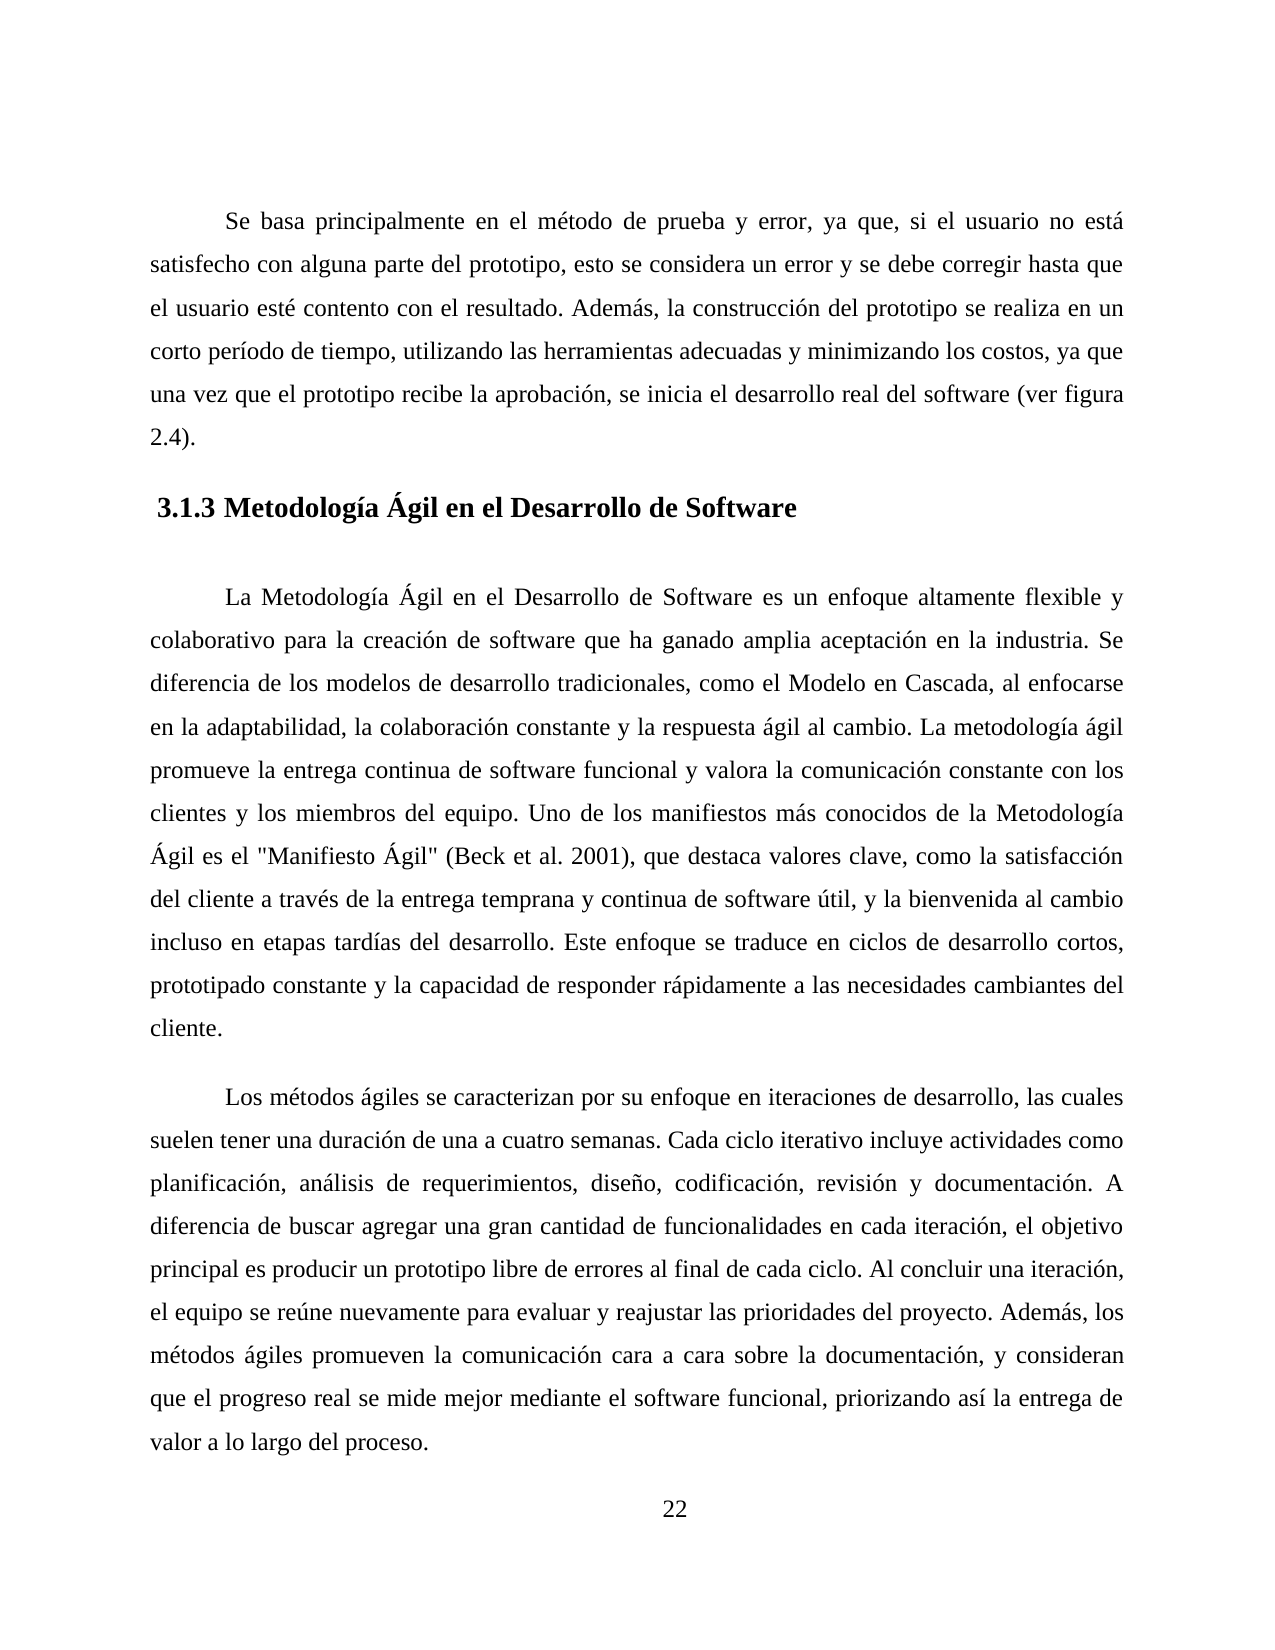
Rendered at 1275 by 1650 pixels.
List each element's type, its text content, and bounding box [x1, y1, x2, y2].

text La Metodología Ágil en el Desarrollo de Software es un enfoque altamente flexible y colaborativo para la creación de software que ha ganado amplia aceptación en la industria. Se diferencia de los modelos de desarrollo tradicionales, como el Modelo en Cascada, al enfocarse en la adaptabilidad, la colaboración constante y la respuesta ágil al cambio. La metodología ágil promueve la entrega continua de software funcional y valora la comunicación constante con los clientes y los miembros del equipo. Uno de los manifiestos más conocidos de la Metodología Ágil es el "Manifiesto Ágil" (Beck et al. 2001), que destaca valores clave, como la satisfacción del cliente a través de la entrega temprana y continua de software útil, y la bienvenida al cambio incluso en etapas tardías del desarrollo. Este enfoque se traduce en ciclos de desarrollo cortos, prototipado constante y la capacidad de responder rápidamente a las necesidades cambiantes del cliente. [150, 582, 1125, 1042]
text Se basa principalmente en el método de prueba y error, ya que, si el usuario no está satisfecho con alguna parte del prototipo, esto se considera un error y se debe corregir hasta que el usuario esté contento con el resultado. Además, la construcción del prototipo se realiza en un corto período de tiempo, utilizando las herramientas adecuadas y minimizando los costos, ya que una vez que el prototipo recibe la aprobación, se inicia el desarrollo real del software (ver figura 2.4). [150, 206, 1125, 451]
subtitle Metodología Ágil en el Desarrollo de Software [157, 490, 1125, 524]
text Los métodos ágiles se caracterizan por su enfoque en iteraciones de desarrollo, las cuales suelen tener una duración de una a cuatro semanas. Cada ciclo iterativo incluye actividades como planificación, análisis de requerimientos, diseño, codificación, revisión y documentación. A diferencia de buscar agregar una gran cantidad de funcionalidades en cada iteración, el objetivo principal es producir un prototipo libre de errores al final de cada ciclo. Al concluir una iteración, el equipo se reúne nuevamente para evaluar y reajustar las prioridades del proyecto. Además, los métodos ágiles promueven la comunicación cara a cara sobre la documentación, y consideran que el progreso real se mide mejor mediante el software funcional, priorizando así la entrega de valor a lo largo del proceso. [150, 1082, 1125, 1455]
